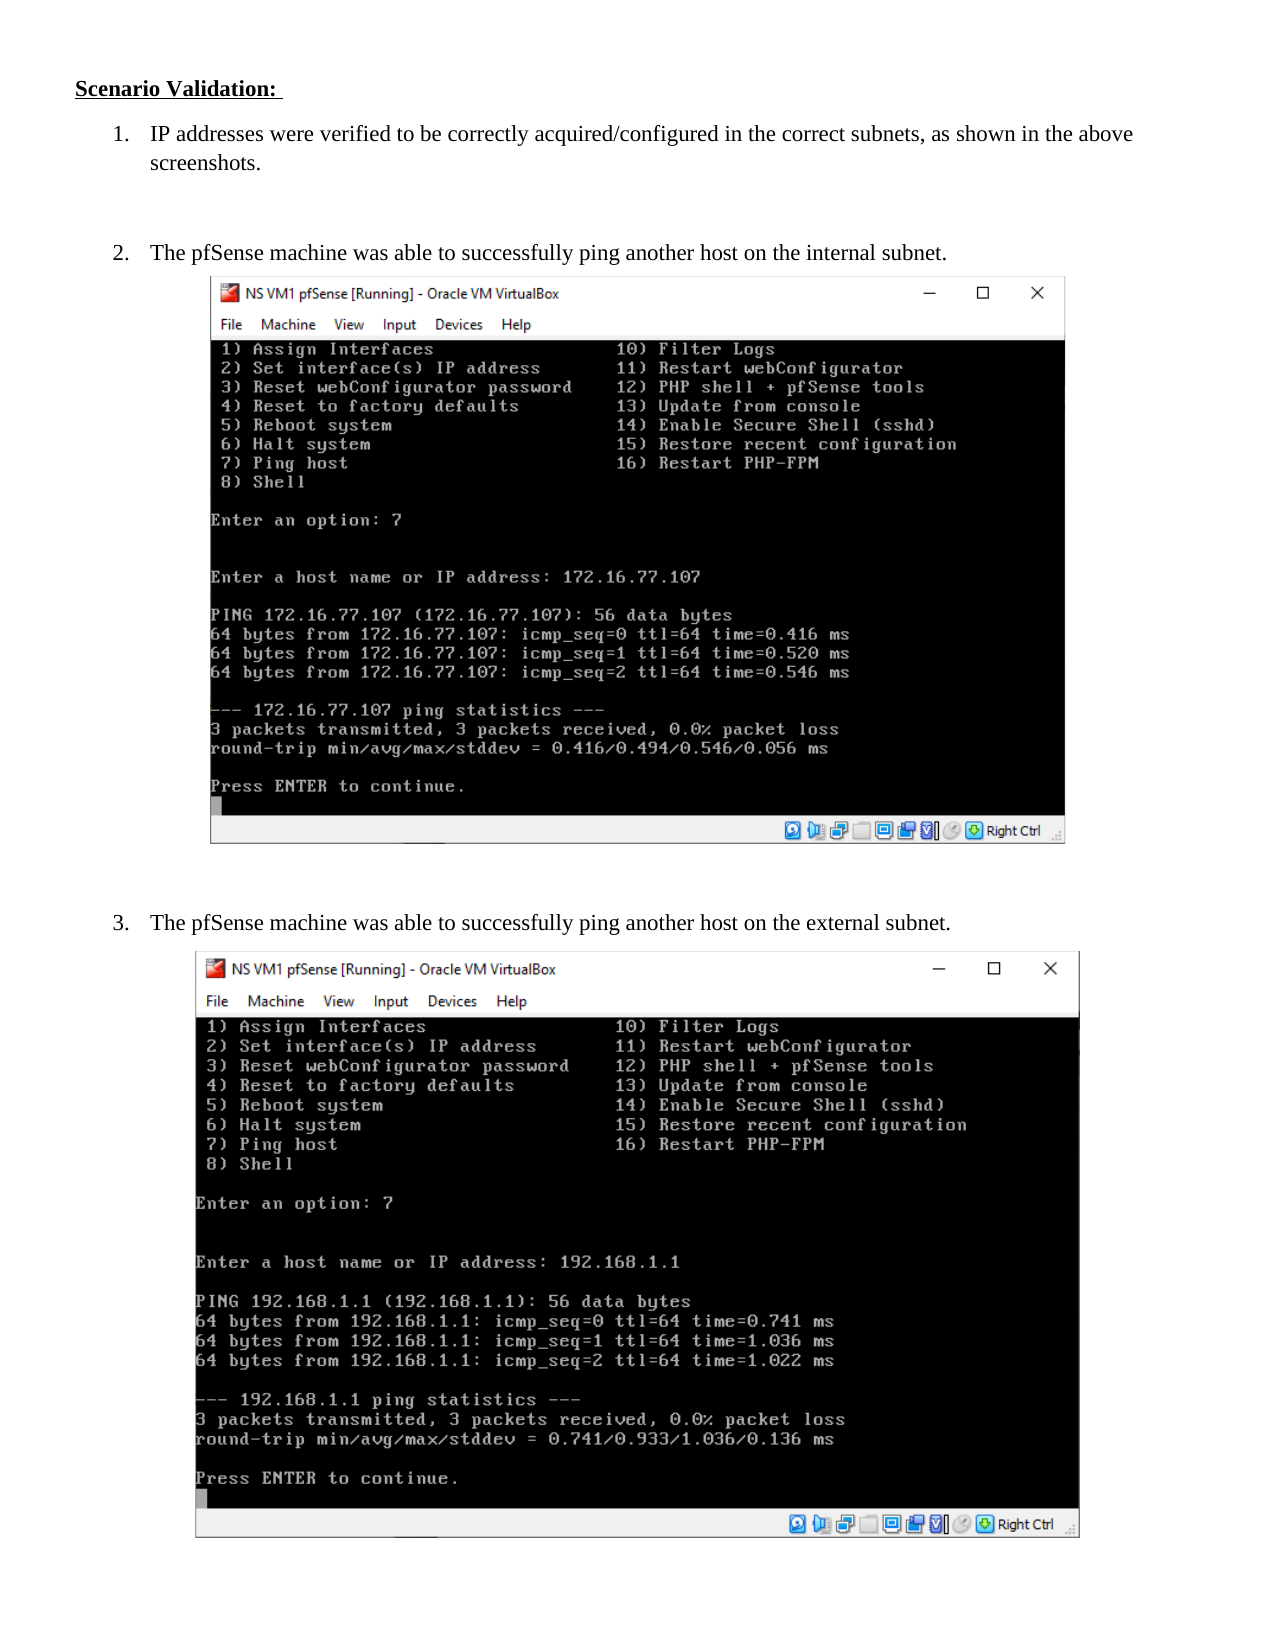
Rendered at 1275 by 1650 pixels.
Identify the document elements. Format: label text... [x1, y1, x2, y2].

text Scenario Validation: [75, 75, 1200, 101]
list The pfSense machine was able to successfully ping another host on the external subnet. [112, 909, 1200, 936]
list IP addresses were verified to be correctly acquired/configured in the correct subnets, as shown in the above screenshots. [112, 120, 1200, 175]
picture [195, 951, 1080, 1538]
list The pfSense machine was able to successfully ping another host on the internal subnet. [112, 239, 1200, 265]
picture [210, 276, 1066, 844]
